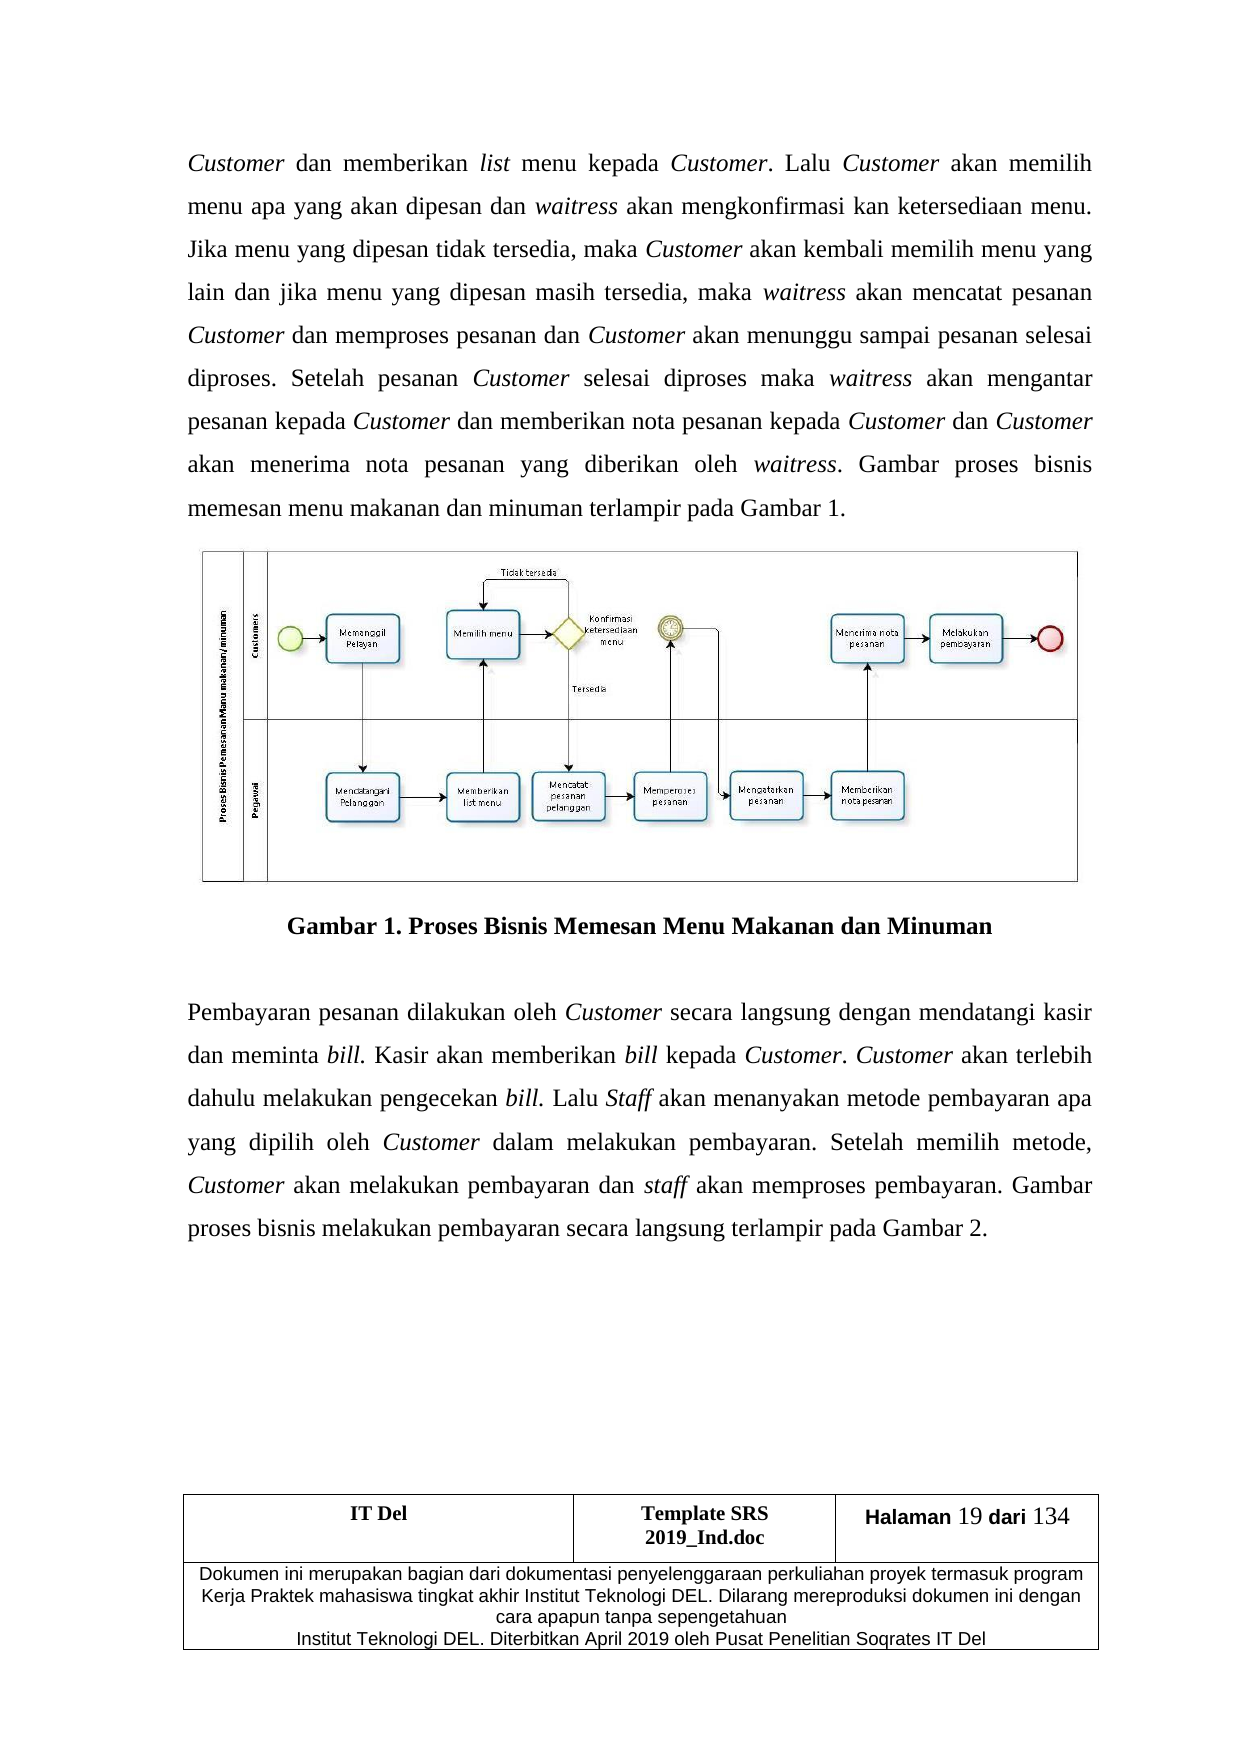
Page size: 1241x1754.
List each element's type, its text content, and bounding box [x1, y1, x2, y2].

text Gambar 1. Proses Bisnis Memesan Menu Makanan dan Minuman [187, 911, 1092, 940]
text Pembayaran pesanan dilakukan oleh Customer secara langsung dengan mendatangi kasir dan meminta bill. Kasir akan memberikan bill kepada Customer. Customer akan terlebih dahulu melakukan pengecekan bill. Lalu Staff akan menanyakan metode pembayaran apa yang dipilih oleh Customer dalam melakukan pembayaran. Setelah memilih metode, Customer akan melakukan pembayaran dan staff akan memproses pembayaran. Gambar proses bisnis melakukan pembayaran secara langsung terlampir pada Gambar 2. [187, 997, 1092, 1242]
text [187, 148, 1092, 521]
picture [187, 535, 1093, 897]
